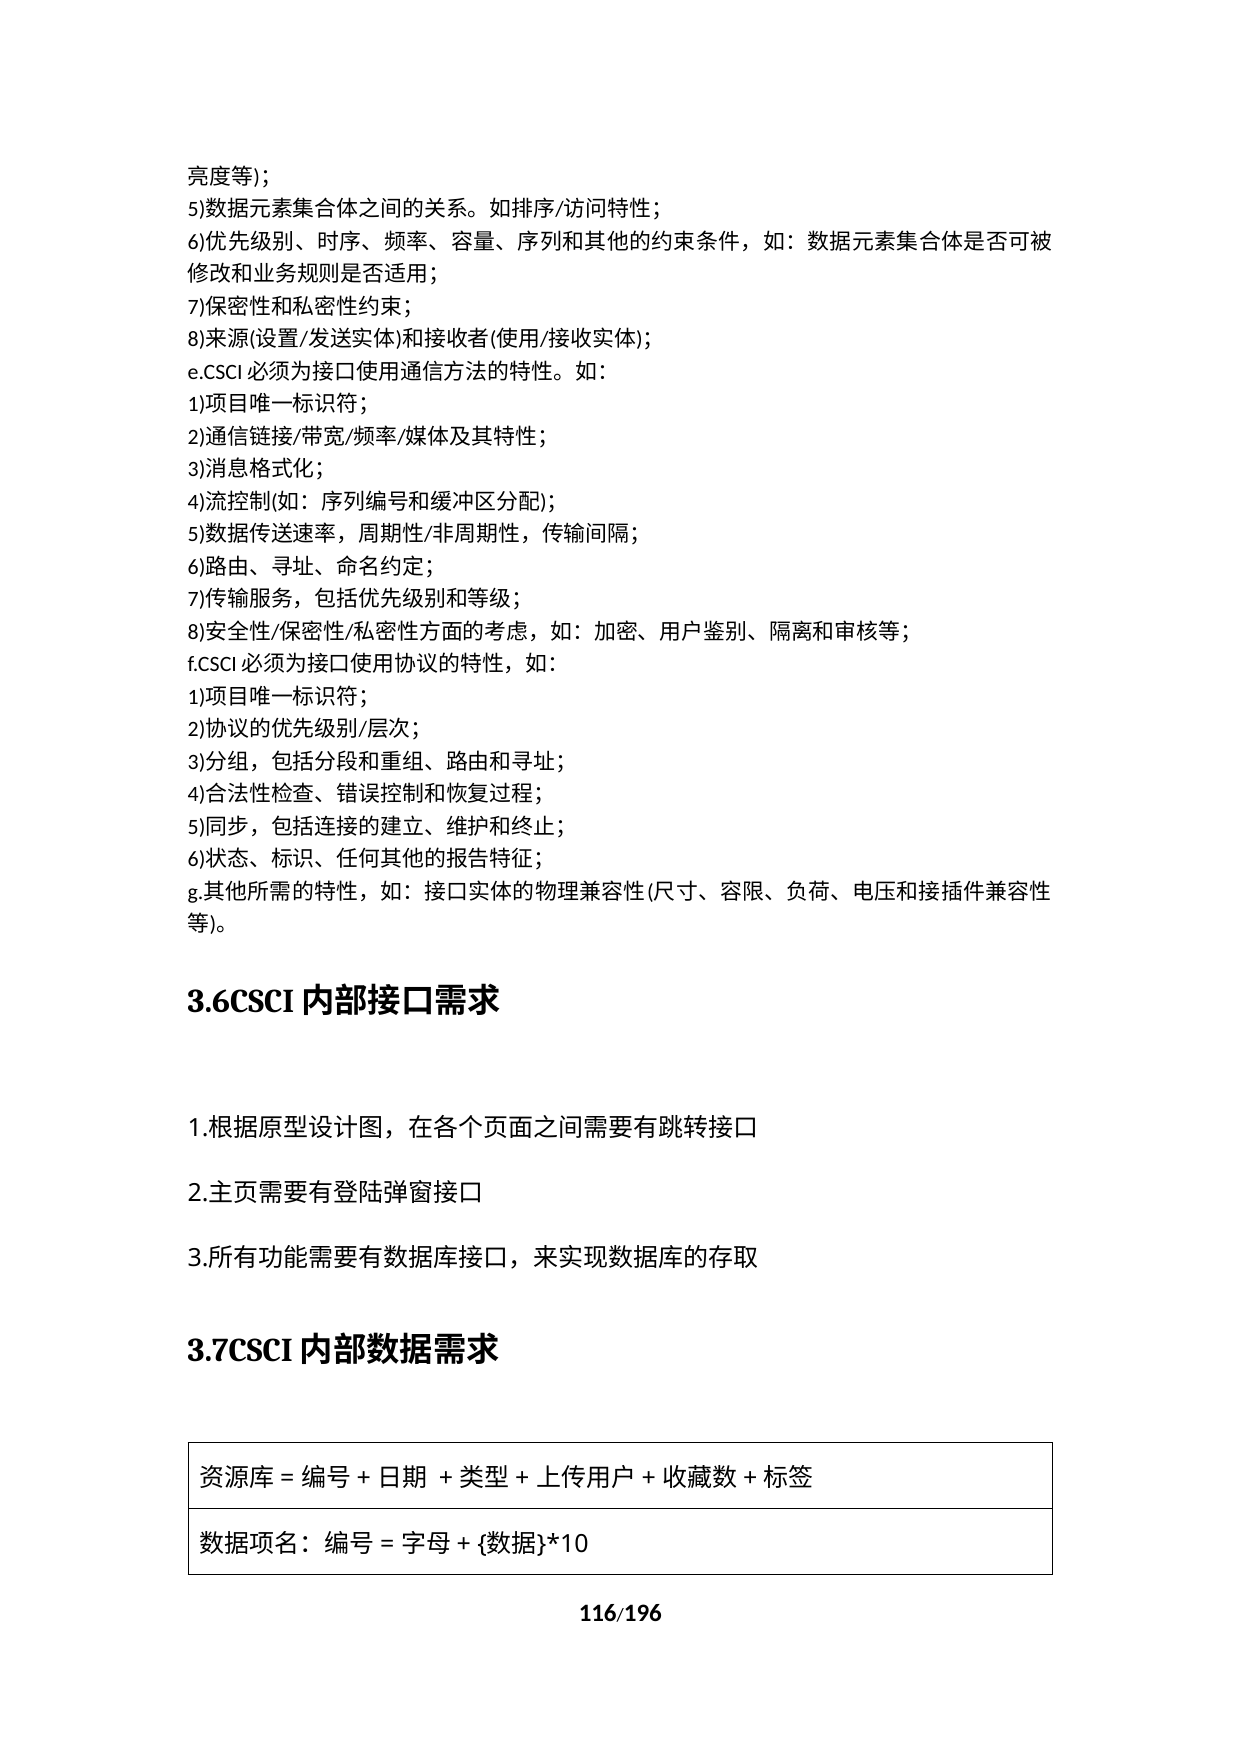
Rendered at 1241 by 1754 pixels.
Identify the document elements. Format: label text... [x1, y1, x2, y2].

text 2)协议的优先级别/层次； [187, 711, 1053, 743]
text 1)项目唯一标识符； [187, 678, 1053, 711]
text 2)通信链接/带宽/频率/媒体及其特性； [187, 418, 1053, 451]
text 4)流控制(如：序列编号和缓冲区分配)； [187, 483, 1053, 516]
text 4)合法性检查、错误控制和恢复过程； [187, 776, 1053, 808]
text 5)数据元素集合体之间的关系。如排序/访问特性； [187, 191, 1053, 223]
text 1.根据原型设计图，在各个页面之间需要有跳转接口 [187, 1093, 1053, 1158]
text 6)状态、标识、任何其他的报告特征； [187, 841, 1053, 873]
text 3)消息格式化； [187, 451, 1053, 483]
text e.CSCI必须为接口使用通信方法的特性。如： [187, 353, 1053, 386]
text f.CSCI必须为接口使用协议的特性，如： [187, 646, 1053, 678]
text 8)来源(设置/发送实体)和接收者(使用/接收实体)； [187, 321, 1053, 353]
text 8)安全性/保密性/私密性方面的考虑，如：加密、用户鉴别、隔离和审核等； [187, 613, 1053, 646]
text 5)数据传送速率，周期性/非周期性，传输间隔； [187, 516, 1053, 548]
text 6)路由、寻址、命名约定； [187, 548, 1053, 581]
text 7)保密性和私密性约束； [187, 288, 1053, 321]
subtitle 3.7CSCI内部数据需求 [187, 1315, 1053, 1380]
subtitle 3.6CSCI内部接口需求 [187, 966, 1053, 1031]
text 6)优先级别、时序、频率、容量、序列和其他的约束条件，如：数据元素集合体是否可被修改和业务规则是否适用； [187, 223, 1053, 288]
text 5)同步，包括连接的建立、维护和终止； [187, 808, 1053, 841]
table_header 资源库 = 编号 + 日期 + 类型 + 上传用户 + 收藏数 + 标签 [189, 1443, 1052, 1508]
text 1)项目唯一标识符； [187, 386, 1053, 418]
text 3.所有功能需要有数据库接口，来实现数据库的存取 [187, 1223, 1053, 1288]
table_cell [189, 1509, 1052, 1574]
text 2.主页需要有登陆弹窗接口 [187, 1158, 1053, 1223]
text g.其他所需的特性，如：接口实体的物理兼容性(尺寸、容限、负荷、电压和接插件兼容性等)。 [187, 873, 1053, 938]
text 3)分组，包括分段和重组、路由和寻址； [187, 743, 1053, 776]
text 7)传输服务，包括优先级别和等级； [187, 581, 1053, 613]
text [187, 158, 1053, 191]
